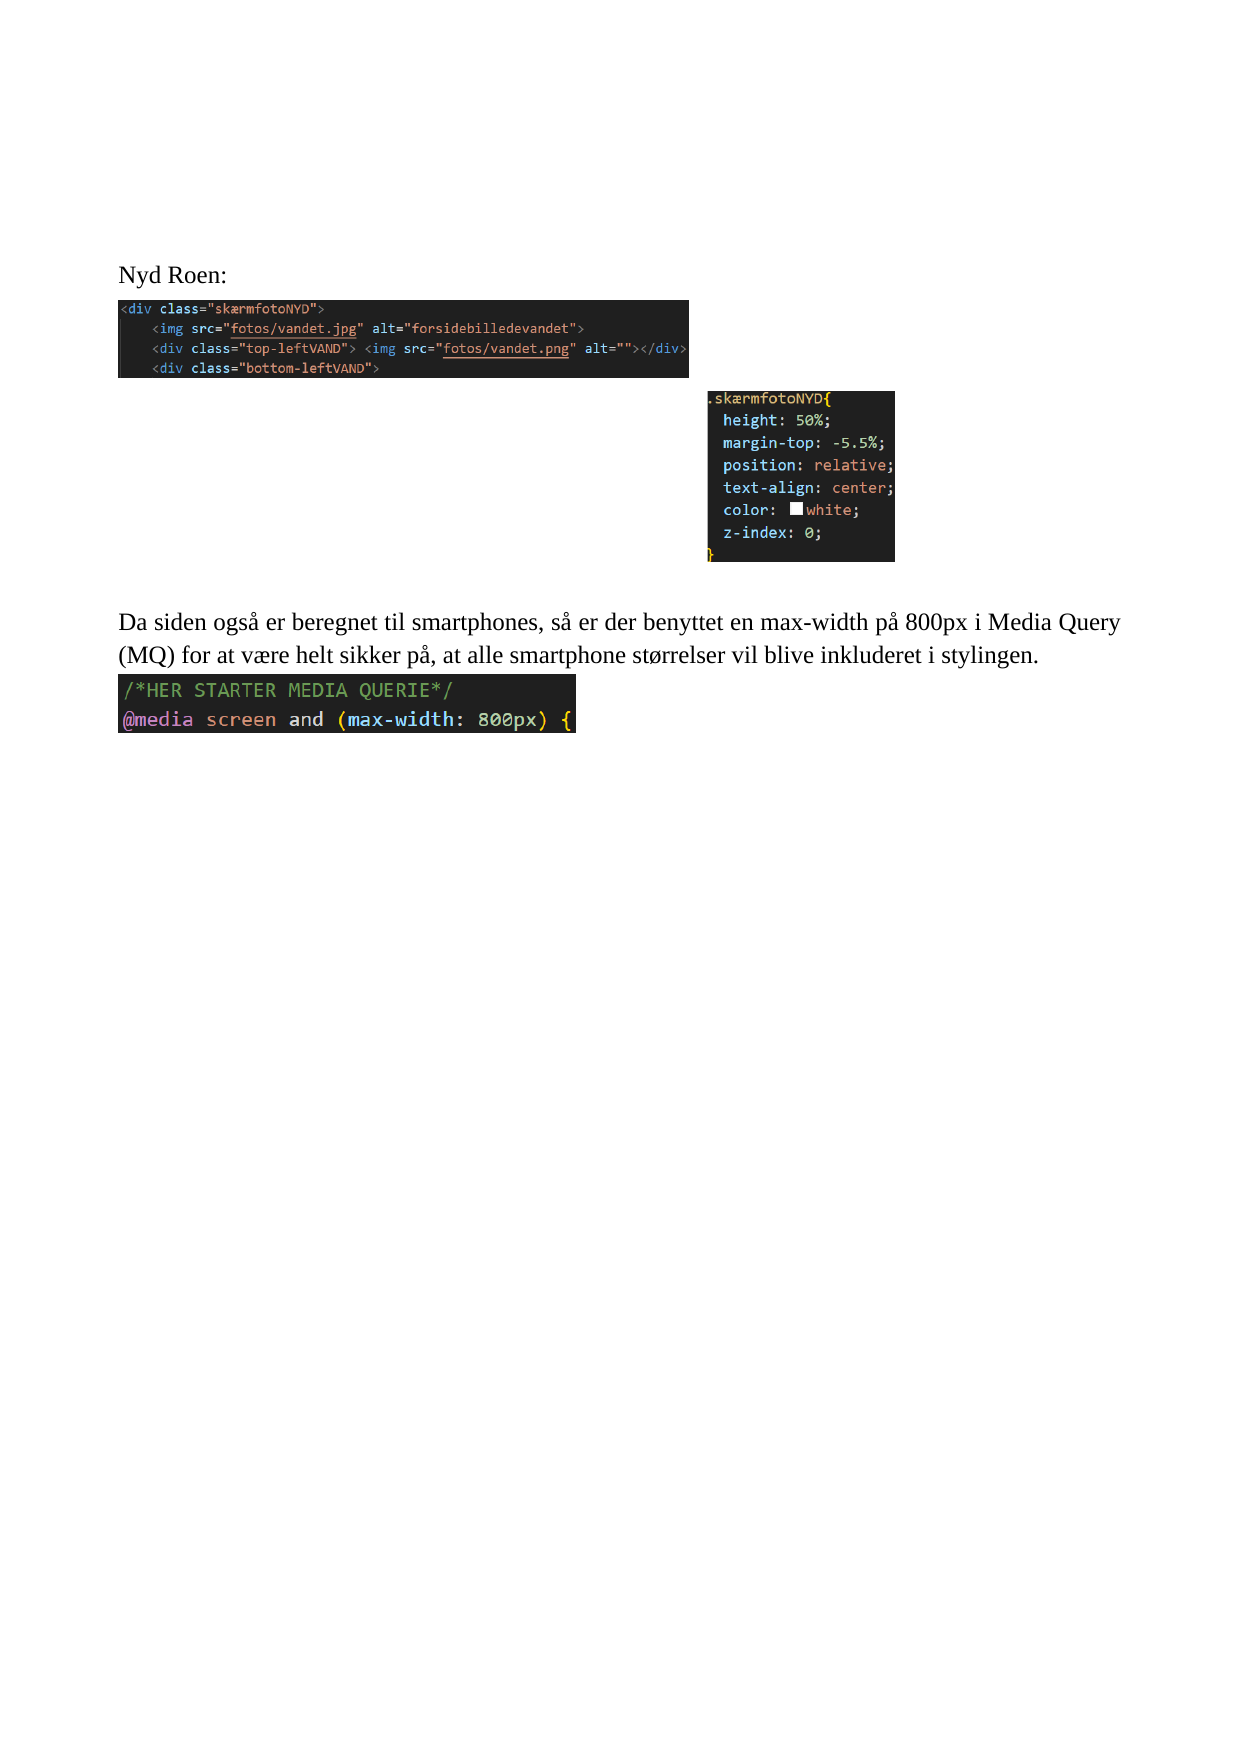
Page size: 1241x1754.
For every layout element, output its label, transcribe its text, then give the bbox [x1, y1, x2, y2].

picture [118, 300, 689, 378]
picture [707, 391, 895, 562]
text Nyd Roen: [118, 260, 1122, 289]
picture [118, 674, 576, 733]
text Da siden også er beregnet til smartphones, så er der benyttet en max-width på 800px i Media Query (MQ) for at være helt sikker på, at alle smartphone størrelser vil blive inkluderet i stylingen. [118, 607, 1122, 669]
